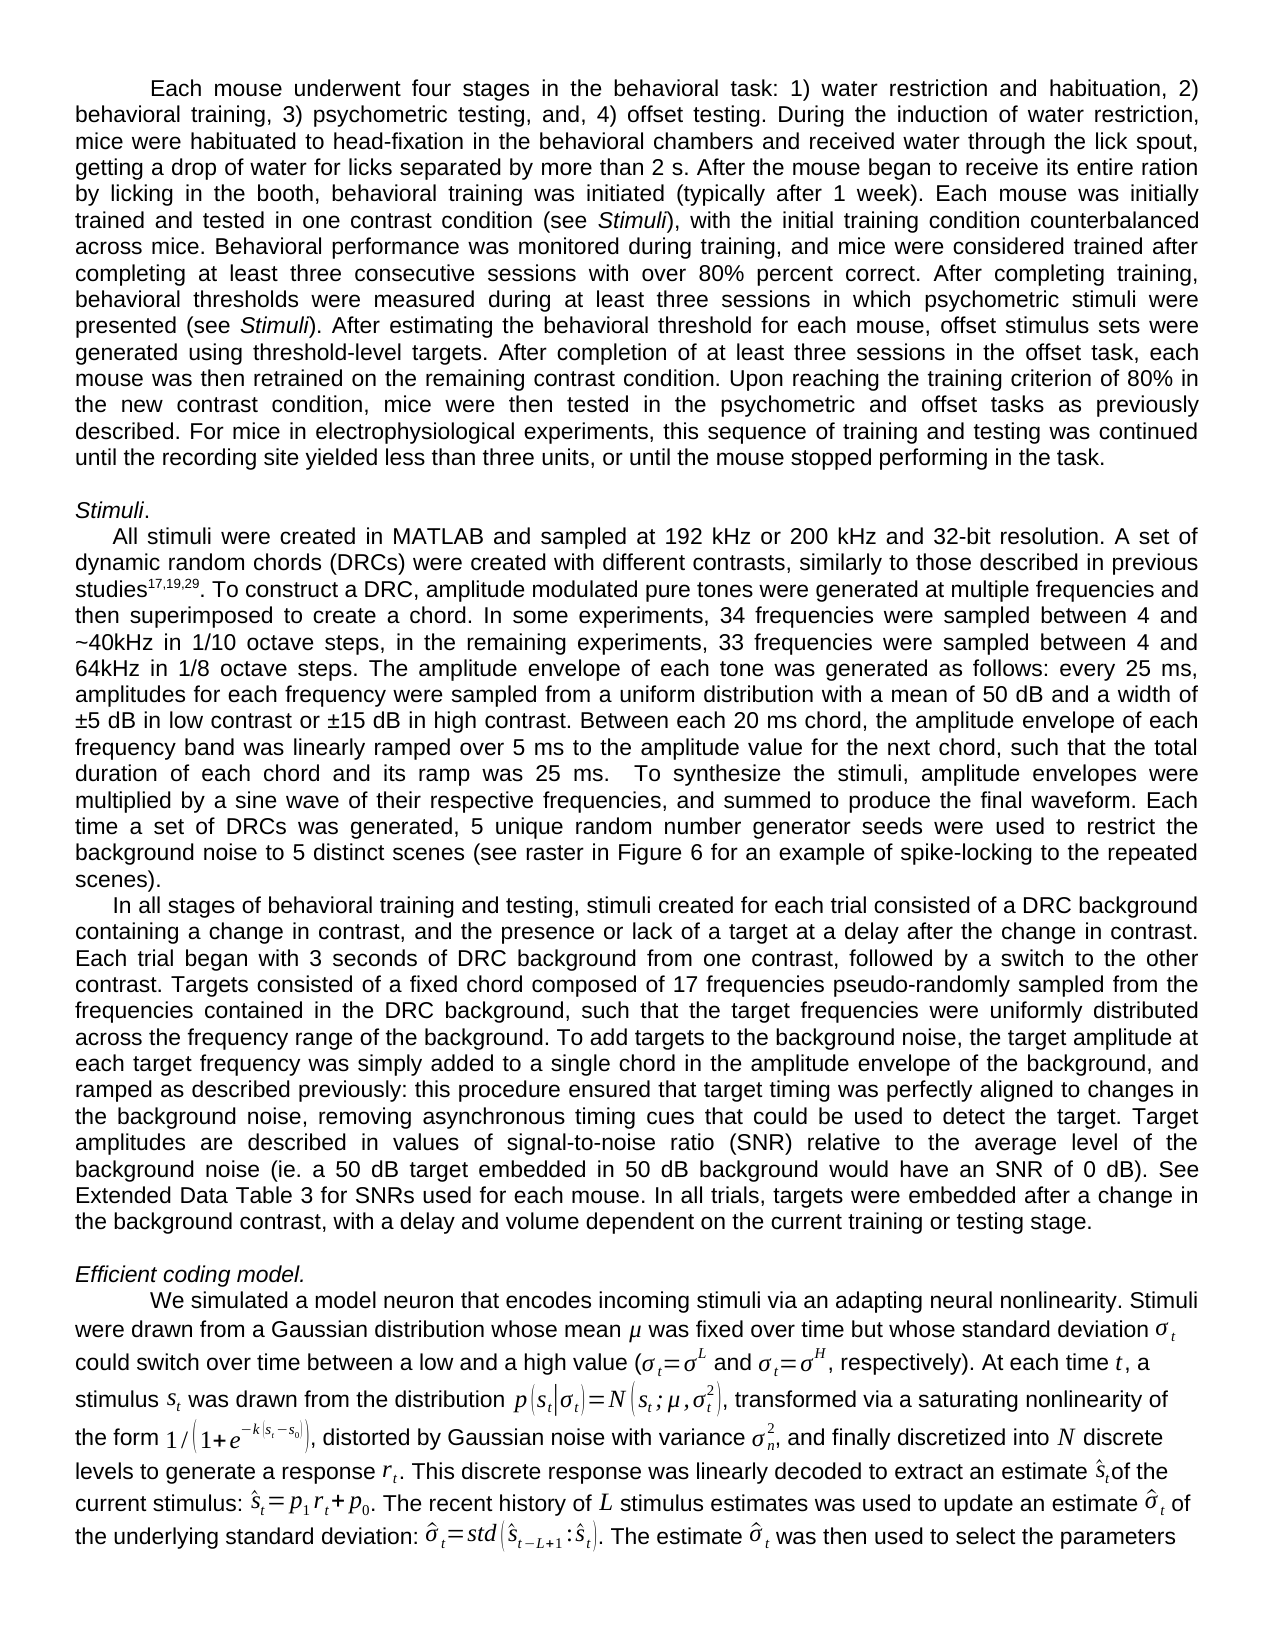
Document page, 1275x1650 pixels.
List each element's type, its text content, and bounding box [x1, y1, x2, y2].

text Each mouse underwent four stages in the behavioral task: 1) water restriction and habituation, 2) behavioral training, 3) psychometric testing, and, 4) offset testing. During the induction of water restriction, mice were habituated to head-fixation in the behavioral chambers and received water through the lick spout, getting a drop of water for licks separated by more than 2 s. After the mouse began to receive its entire ration by licking in the booth, behavioral training was initiated (typically after 1 week). Each mouse was initially trained and tested in one contrast condition (see Stimuli), with the initial training condition counterbalanced across mice. Behavioral performance was monitored during training, and mice were considered trained after completing at least three consecutive sessions with over 80% percent correct. After completing training, behavioral thresholds were measured during at least three sessions in which psychometric stimuli were presented (see Stimuli). After estimating the behavioral threshold for each mouse, offset stimulus sets were generated using threshold-level targets. After completion of at least three sessions in the offset task, each mouse was then retrained on the remaining contrast condition. Upon reaching the training criterion of 80% in the new contrast condition, mice were then tested in the psychometric and offset tasks as previously described. For mice in electrophysiological experiments, this sequence of training and testing was continued until the recording site yielded less than three units, or until the mouse stopped performing in the task. [75, 75, 1200, 470]
text All stimuli were created in MATLAB and sampled at 192 kHz or 200 kHz and 32-bit resolution. A set of dynamic random chords (DRCs) were created with different contrasts, similarly to those described in previous studies17,19,29. To construct a DRC, amplitude modulated pure tones were generated at multiple frequencies and then superimposed to create a chord. In some experiments, 34 frequencies were sampled between 4 and ~40kHz in 1/10 octave steps, in the remaining experiments, 33 frequencies were sampled between 4 and 64kHz in 1/8 octave steps. The amplitude envelope of each tone was generated as follows: every 25 ms, amplitudes for each frequency were sampled from a uniform distribution with a mean of 50 dB and a width of ±5 dB in low contrast or ±15 dB in high contrast. Between each 20 ms chord, the amplitude envelope of each frequency band was linearly ramped over 5 ms to the amplitude value for the next chord, such that the total duration of each chord and its ramp was 25 ms. To synthesize the stimuli, amplitude envelopes were multiplied by a sine wave of their respective frequencies, and summed to produce the final waveform. Each time a set of DRCs was generated, 5 unique random number generator seeds were used to restrict the background noise to 5 distinct scenes (see raster in Figure 6 for an example of spike-locking to the repeated scenes). [75, 523, 1200, 892]
text Stimuli. [75, 497, 1200, 523]
text Efficient coding model. [75, 1261, 1200, 1287]
text In all stages of behavioral training and testing, stimuli created for each trial consisted of a DRC background containing a change in contrast, and the presence or lack of a target at a delay after the change in contrast. Each trial began with 3 seconds of DRC background from one contrast, followed by a switch to the other contrast. Targets consisted of a fixed chord composed of 17 frequencies pseudo-randomly sampled from the frequencies contained in the DRC background, such that the target frequencies were uniformly distributed across the frequency range of the background. To add targets to the background noise, the target amplitude at each target frequency was simply added to a single chord in the amplitude envelope of the background, and ramped as described previously: this procedure ensured that target timing was perfectly aligned to changes in the background noise, removing asynchronous timing cues that could be used to detect the target. Target amplitudes are described in values of signal-to-noise ratio (SNR) relative to the average level of the background noise (ie. a 50 dB target embedded in 50 dB background would have an SNR of 0 dB). See Extended Data Table 3 for SNRs used for each mouse. In all trials, targets were embedded after a change in the background contrast, with a delay and volume dependent on the current training or testing stage. [75, 892, 1200, 1234]
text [75, 1287, 1200, 1553]
